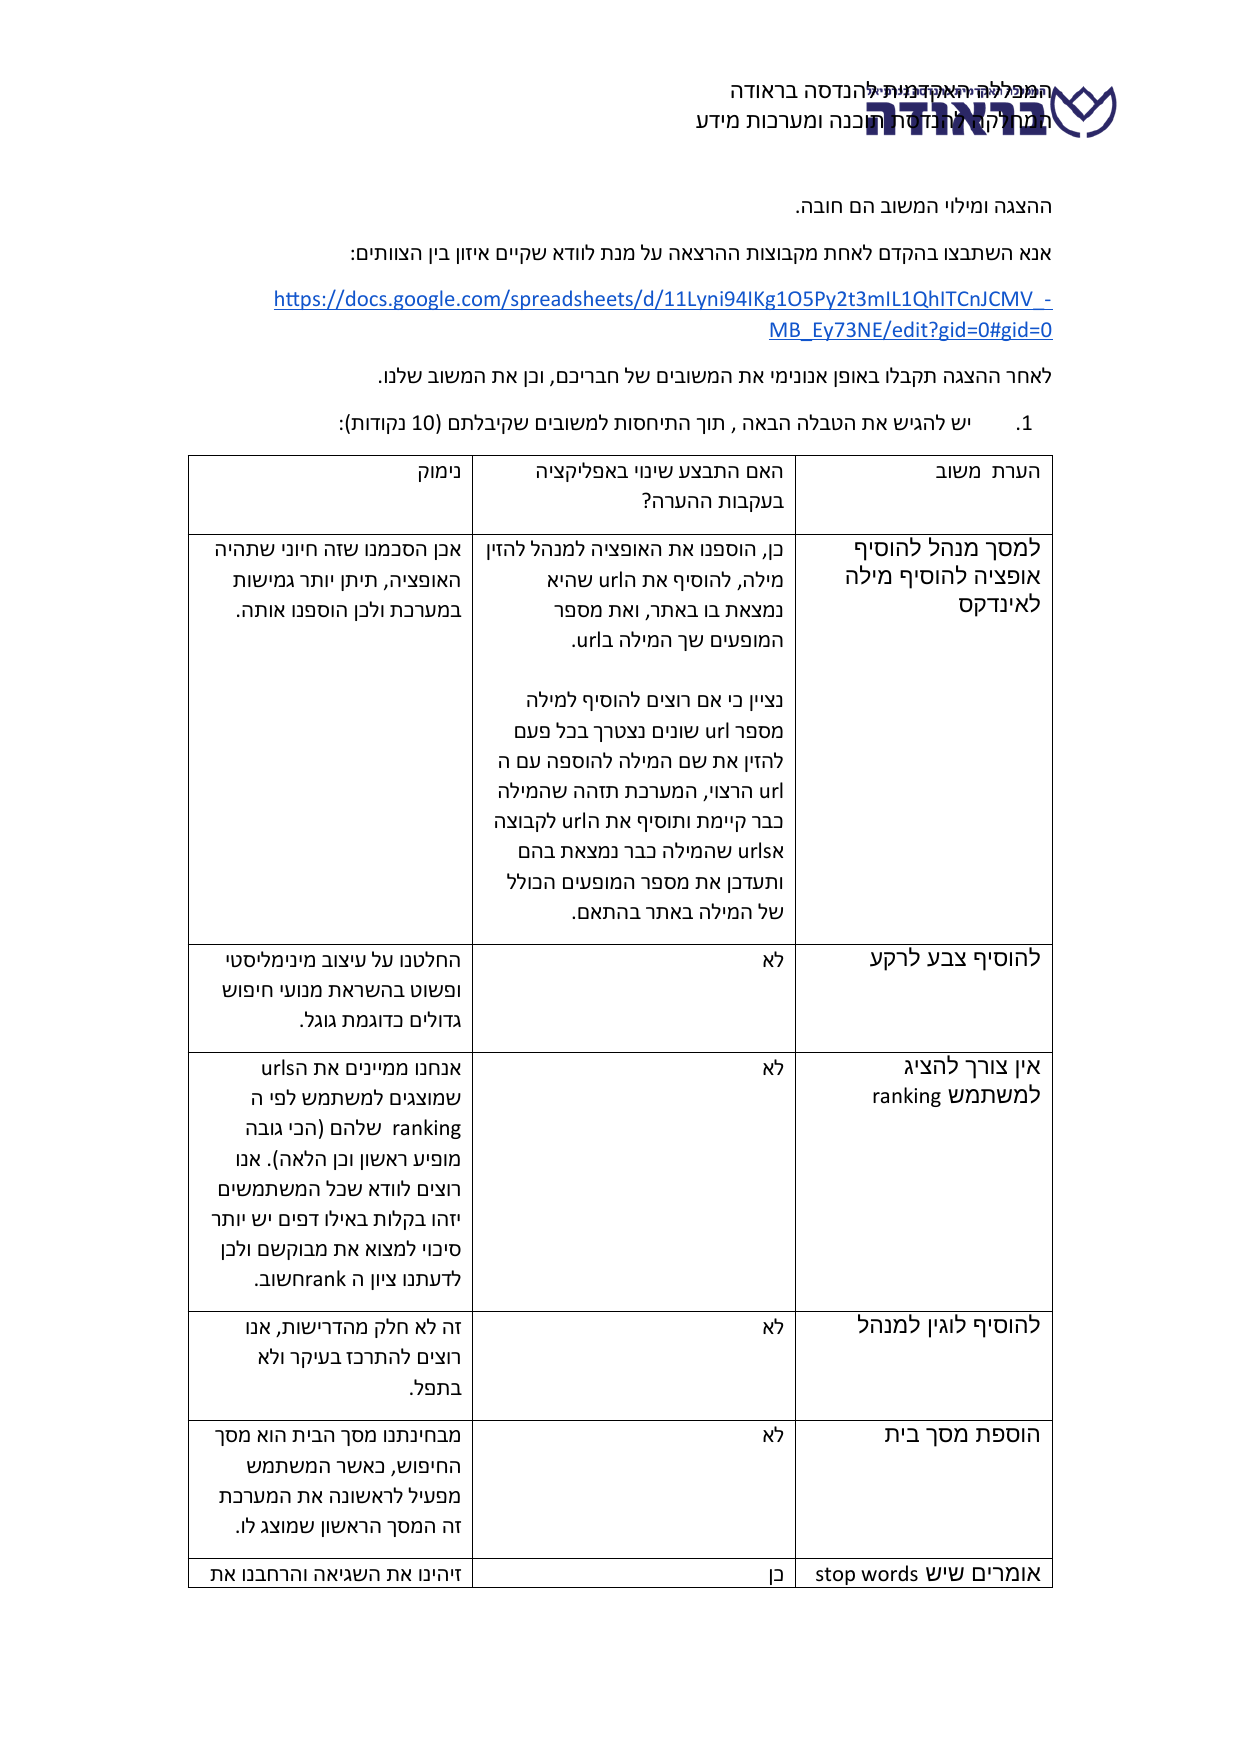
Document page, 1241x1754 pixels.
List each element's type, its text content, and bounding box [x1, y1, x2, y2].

text לאחר ההצגה תקבלו באופן אנונימי את המשובים של חבריכם, וכן את המשוב שלנו. [187, 362, 1053, 390]
table_cell לא [473, 1421, 795, 1558]
table_cell החלטנו על עיצוב מינימליסטי ופשוט בהשראת מנועי חיפוש גדולים כדוגמת גוגל. [189, 945, 472, 1052]
table_cell לא [473, 945, 795, 1052]
table_cell זה לא חלק מהדרישות, אנו רוצים להתרכז בעיקר ולא בתפל. [189, 1312, 472, 1419]
table_header האם התבצע שינוי באפליקציה בעקבות ההערה? [473, 456, 795, 533]
picture [858, 79, 1123, 143]
table_cell לא [473, 1312, 795, 1419]
table_cell להוסיף צבע לרקע [796, 945, 1052, 1052]
table_cell כן [473, 1559, 795, 1587]
table_cell אין צורך להציג למשתמש ranking [796, 1053, 1052, 1311]
table_cell אכן הסכמנו שזה חיוני שתהיה האופציה, תיתן יותר גמישות במערכת ולכן הוספנו אותה. [189, 535, 472, 944]
table_cell אנחנו ממיינים את הurls שמוצגים למשתמש לפי הranking שלהם (הכי גובה מופיע ראשון וכן הלאה). אנו רוצים לוודא שכל המשתמשים יזהו בקלות באילו דפים יש יותר סיכוי למצוא את מבוקשם ולכן לדעתנו ציון ה rankחשוב. [189, 1053, 472, 1311]
text ההצגה ומילוי המשוב הם חובה. [187, 191, 1053, 219]
table_cell מבחינתנו מסך הבית הוא מסך החיפוש, כאשר המשתמש מפעיל לראשונה את המערכת זה המסך הראשון שמוצג לו. [189, 1421, 472, 1558]
table_header הערת משוב [796, 456, 1052, 533]
table_cell אומרים שיש stop words שמופיעים באינדקס. נתנו לנו דוגמא : your"". צריך לדאוג לstop words יותר טובים. [796, 1559, 1052, 1587]
table_cell הוספת מסך בית [796, 1421, 1052, 1558]
table_cell זיהינו את השגיאה והרחבנו את מערך הstop words בהתאם. [189, 1559, 472, 1587]
list יש להגיש את הטבלה הבאה , תוך התיחסות למשובים שקיבלתם (10 נקודות): [187, 408, 1015, 437]
text https://docs.google.com/spreadsheets/d/11Lyni94IKg1O5Py2t3mIL1QhITCnJCMV_-MB_Ey73NE/edit?gid=0#gid=0 [187, 284, 1053, 343]
text אנא השתבצו בהקדם לאחת מקבוצות ההרצאה על מנת לוודא שקיים איזון בין הצוותים: [187, 238, 1053, 266]
table_cell להוסיף לוגין למנהל [796, 1312, 1052, 1419]
table_cell כן, הוספנו את האופציה למנהל להזין מילה, להוסיף את הurl שהיא נמצאת בו באתר, ואת מספר המופעים שך המילה בurl. נציין כי אם רוצים להוסיף למילה מספר url שונים נצטרך בכל פעם להזין את שם המילה להוספה עם הurl הרצוי, המערכת תזהה שהמילה כבר קיימת ותוסיף את הurl לקבוצה אurls שהמילה כבר נמצאת בהם ותעדכן את מספר המופעים הכולל של המילה באתר בהתאם. [473, 535, 795, 944]
table_cell לא [473, 1053, 795, 1311]
table_header נימוק [189, 456, 472, 533]
table_cell למסך מנהל להוסיף אופציה להוסיף מילה לאינדקס [796, 535, 1052, 944]
